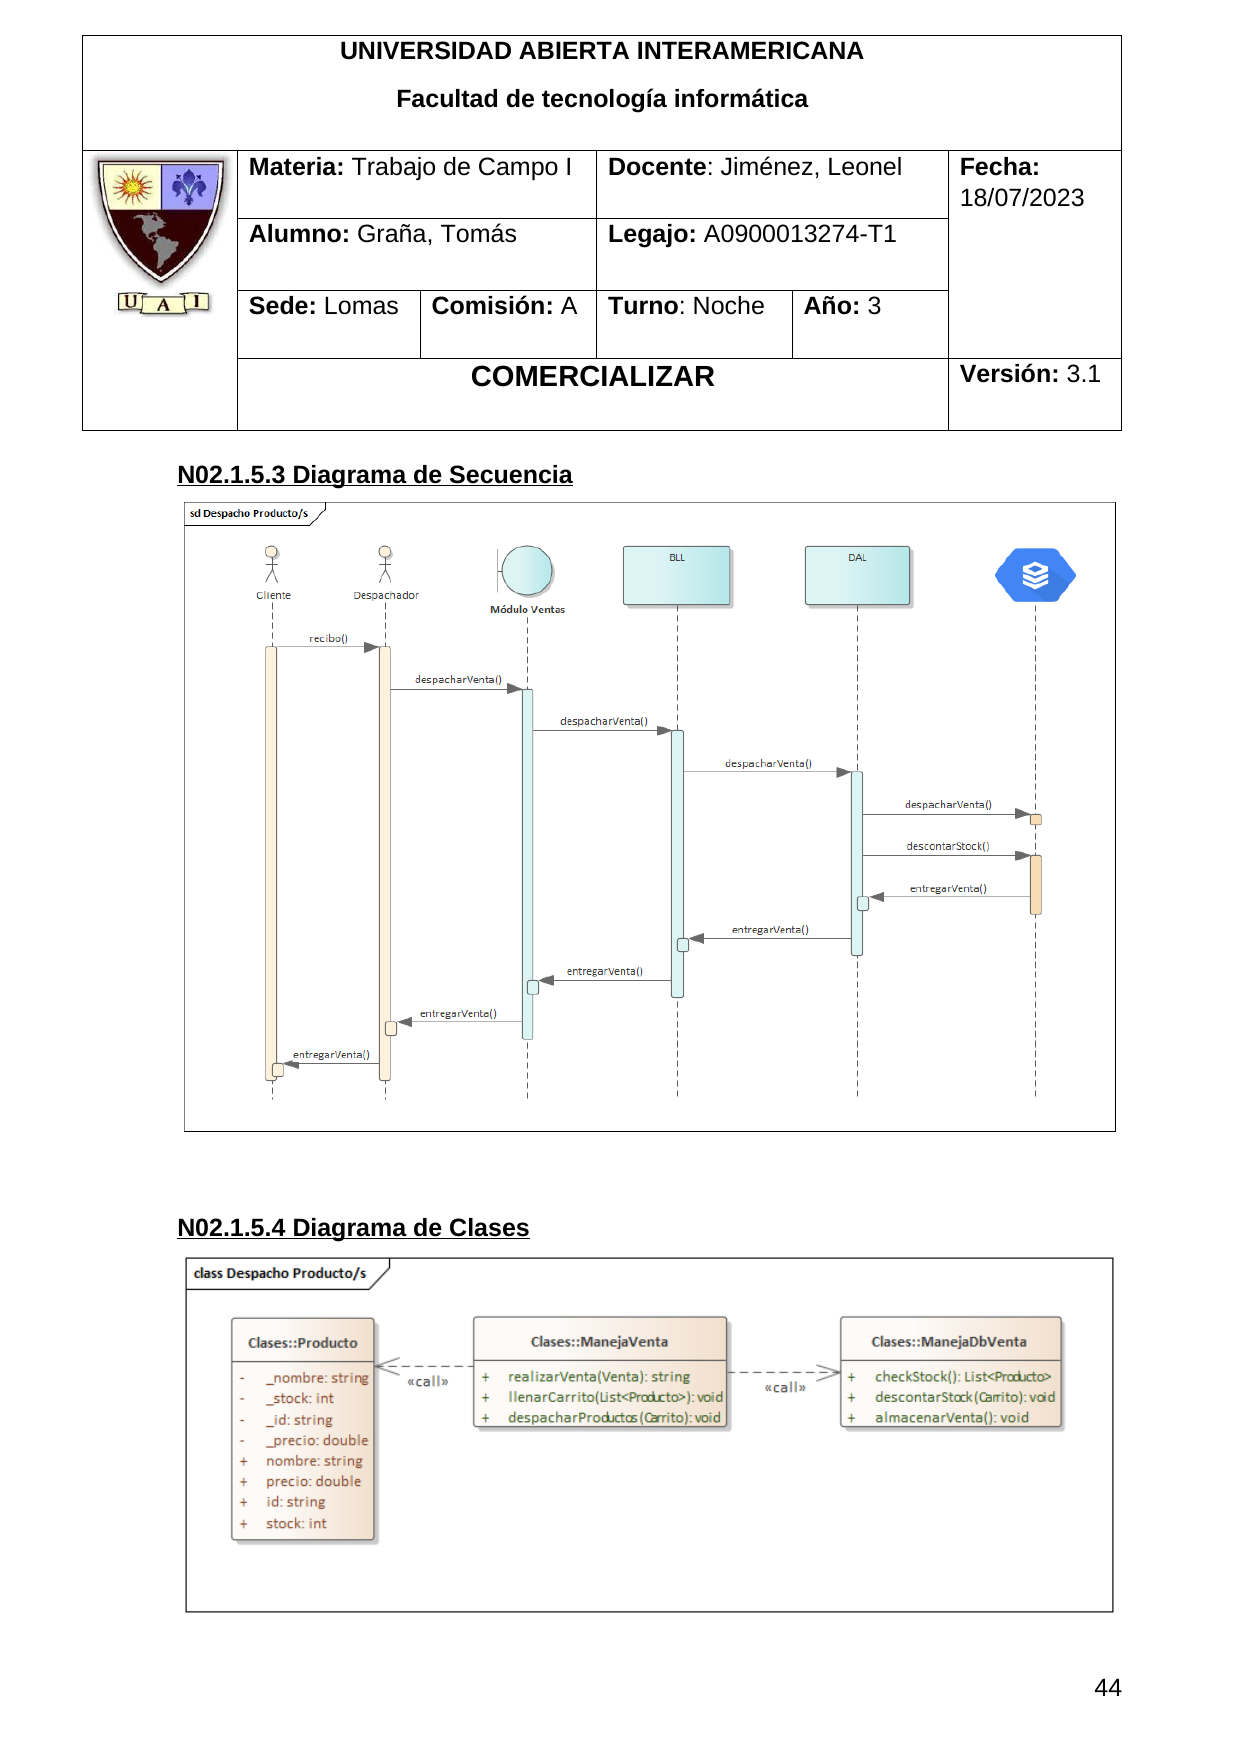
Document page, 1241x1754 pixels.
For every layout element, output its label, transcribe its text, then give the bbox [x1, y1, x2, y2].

picture [87, 151, 234, 320]
subtitle N02.1.5.3 Diagrama de Secuencia [177, 460, 1122, 488]
subtitle N02.1.5.4 Diagrama de Clases [177, 1213, 1122, 1242]
picture [177, 1248, 1122, 1621]
picture [177, 495, 1122, 1138]
